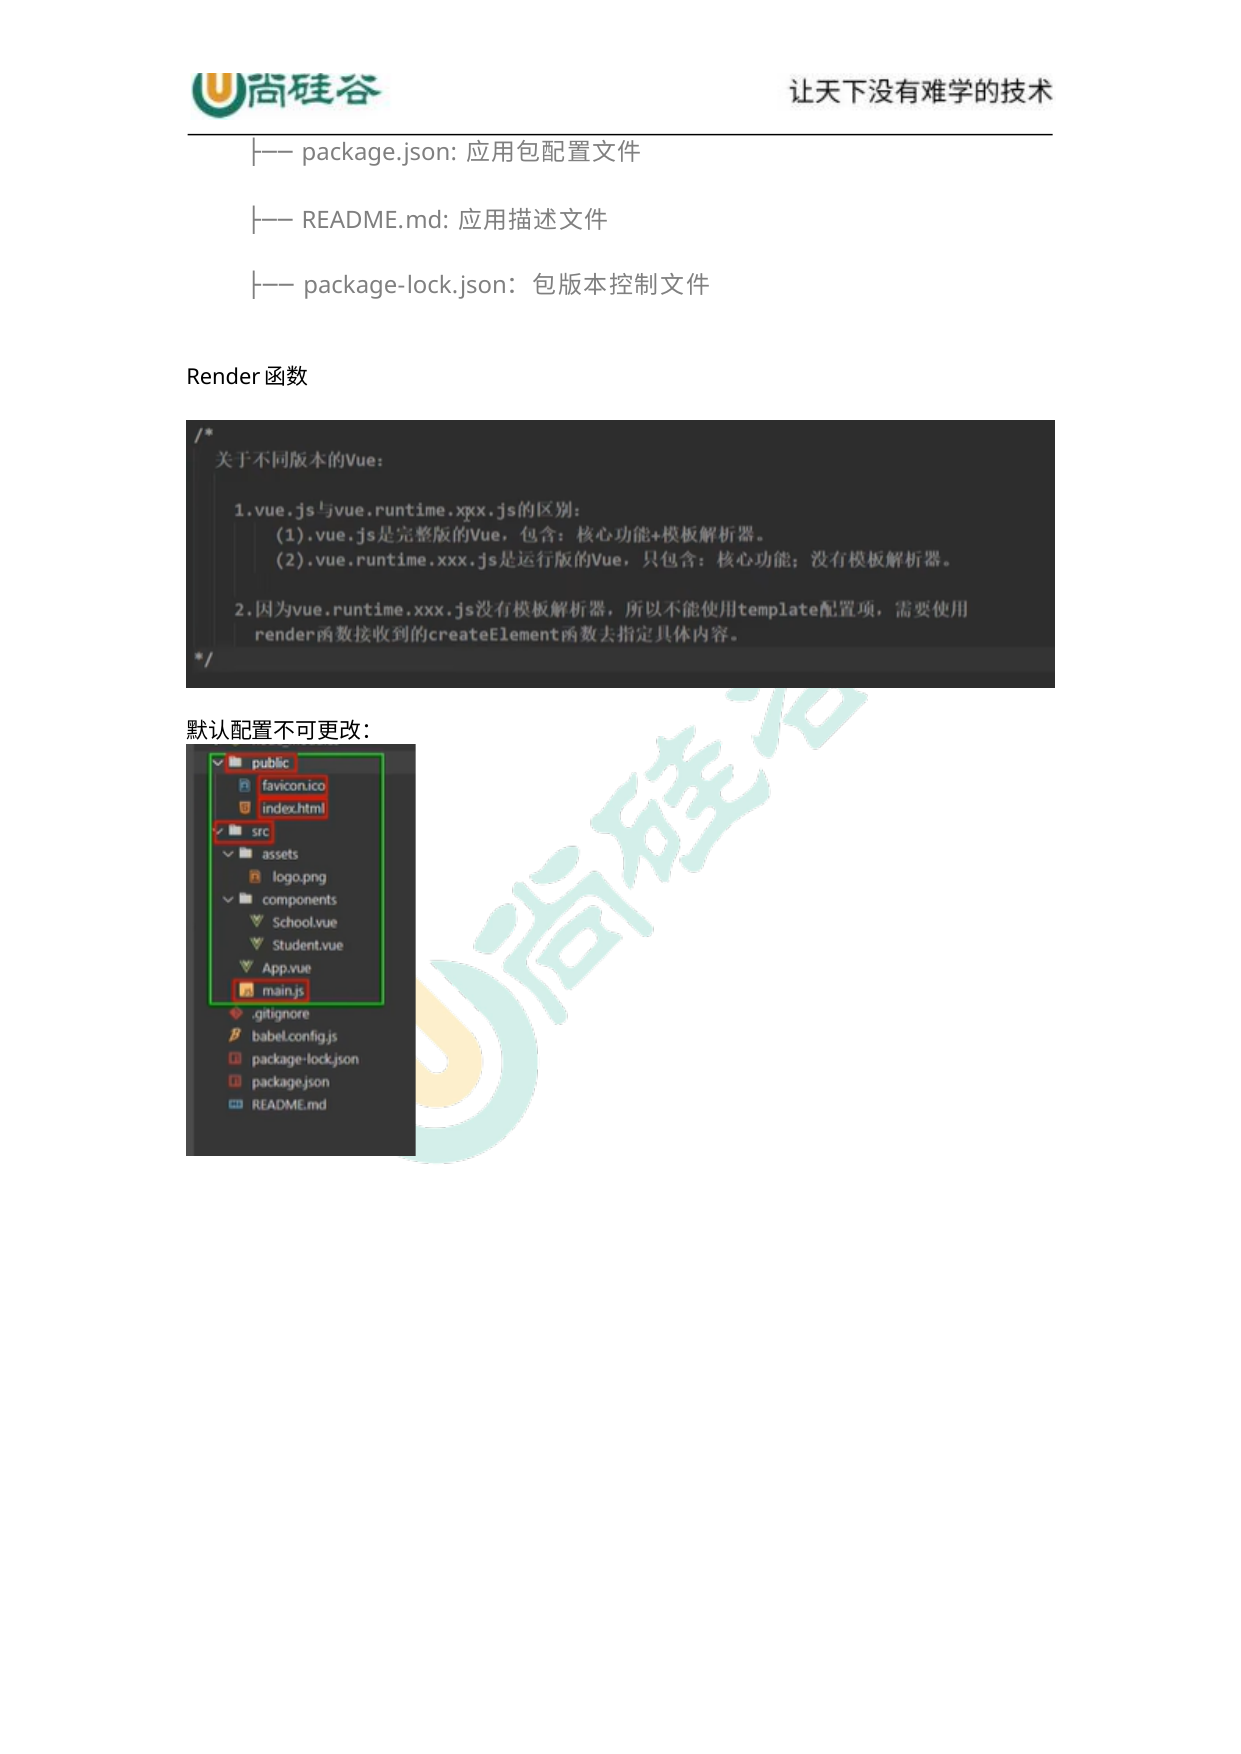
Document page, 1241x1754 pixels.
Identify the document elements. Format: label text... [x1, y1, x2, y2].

text Render函数 [186, 359, 1056, 391]
picture [186, 744, 1052, 1312]
text 默认配置不可更改： [186, 713, 1056, 744]
text ├── README.md: 应用描述文件 [246, 202, 1056, 235]
text ├── package-lock.json：包版本控制文件 [246, 267, 1056, 299]
picture [186, 420, 1055, 713]
text ├── package.json: 应用包配置文件 [246, 135, 1056, 167]
picture [190, 73, 1056, 120]
